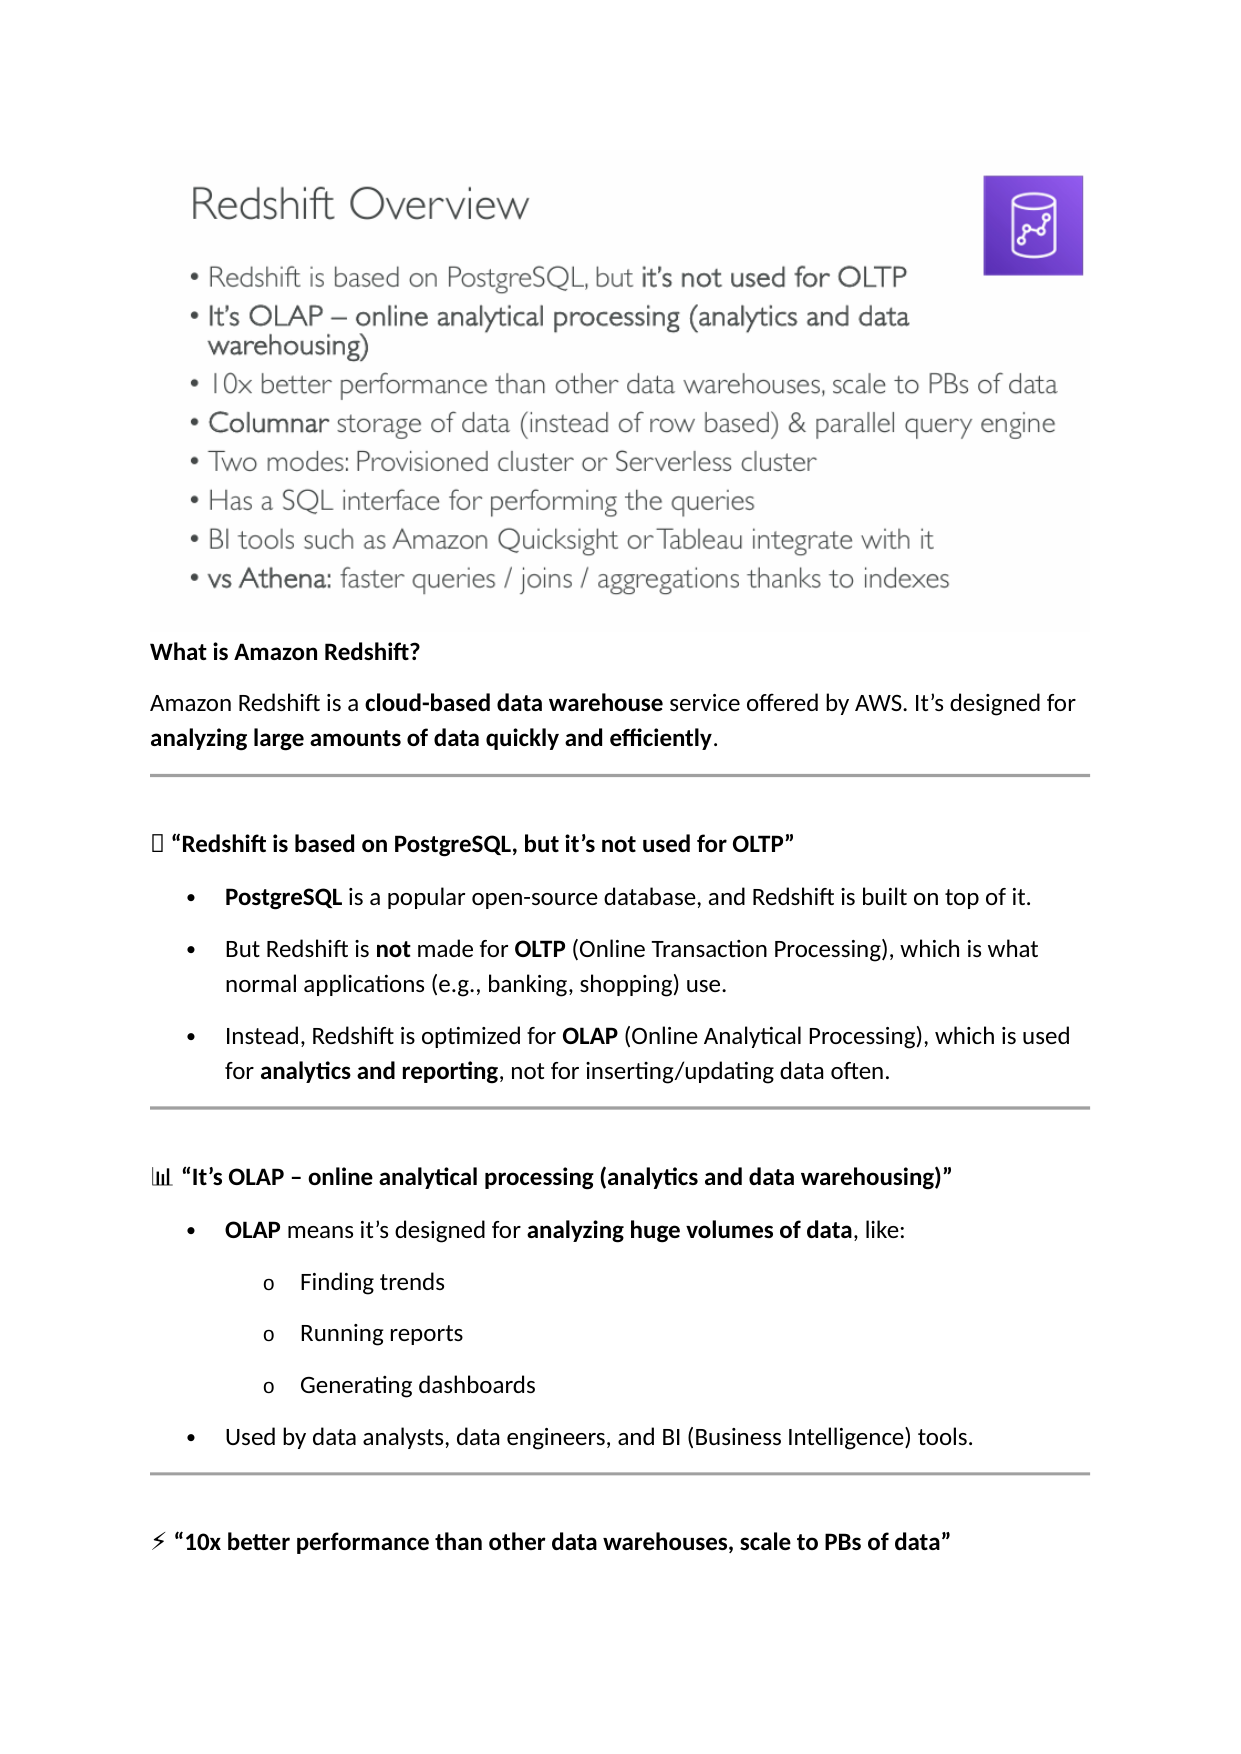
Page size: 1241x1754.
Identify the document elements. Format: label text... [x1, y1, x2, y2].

list Used by data analysts, data engineers, and BI (Business Intelligence) tools. [187, 1421, 1090, 1451]
text 🧬 “Redshift is based on PostgreSQL, but it’s not used for OLTP” [150, 826, 1090, 860]
list Generating dashboards [262, 1369, 1090, 1399]
list But Redshift is not made for OLTP (Online Transaction Processing), which is what normal applications (e.g., banking, shopping) use. [187, 933, 1090, 999]
text 📊 “It’s OLAP – online analytical processing (analytics and data warehousing)” [150, 1158, 1090, 1192]
text What is Amazon Redshift? [150, 632, 1090, 666]
list PostgreSQL is a popular open-source database, and Redshift is built on top of it. [187, 881, 1090, 912]
list Instead, Redshift is optimized for OLAP (Online Analytical Processing), which is used for analytics and reporting, not for inserting/updating data often. [187, 1020, 1090, 1085]
text ⚡ “10x better performance than other data warehouses, scale to PBs of data” [150, 1524, 1090, 1558]
list Running reports [262, 1317, 1090, 1348]
picture [150, 150, 1091, 632]
list OLAP means it’s designed for analyzing huge volumes of data, like: [187, 1214, 1090, 1244]
list Finding trends [262, 1266, 1090, 1296]
text Amazon Redshift is a cloud-based data warehouse service offered by AWS. It’s designed for analyzing large amounts of data quickly and efficiently. [150, 687, 1090, 753]
